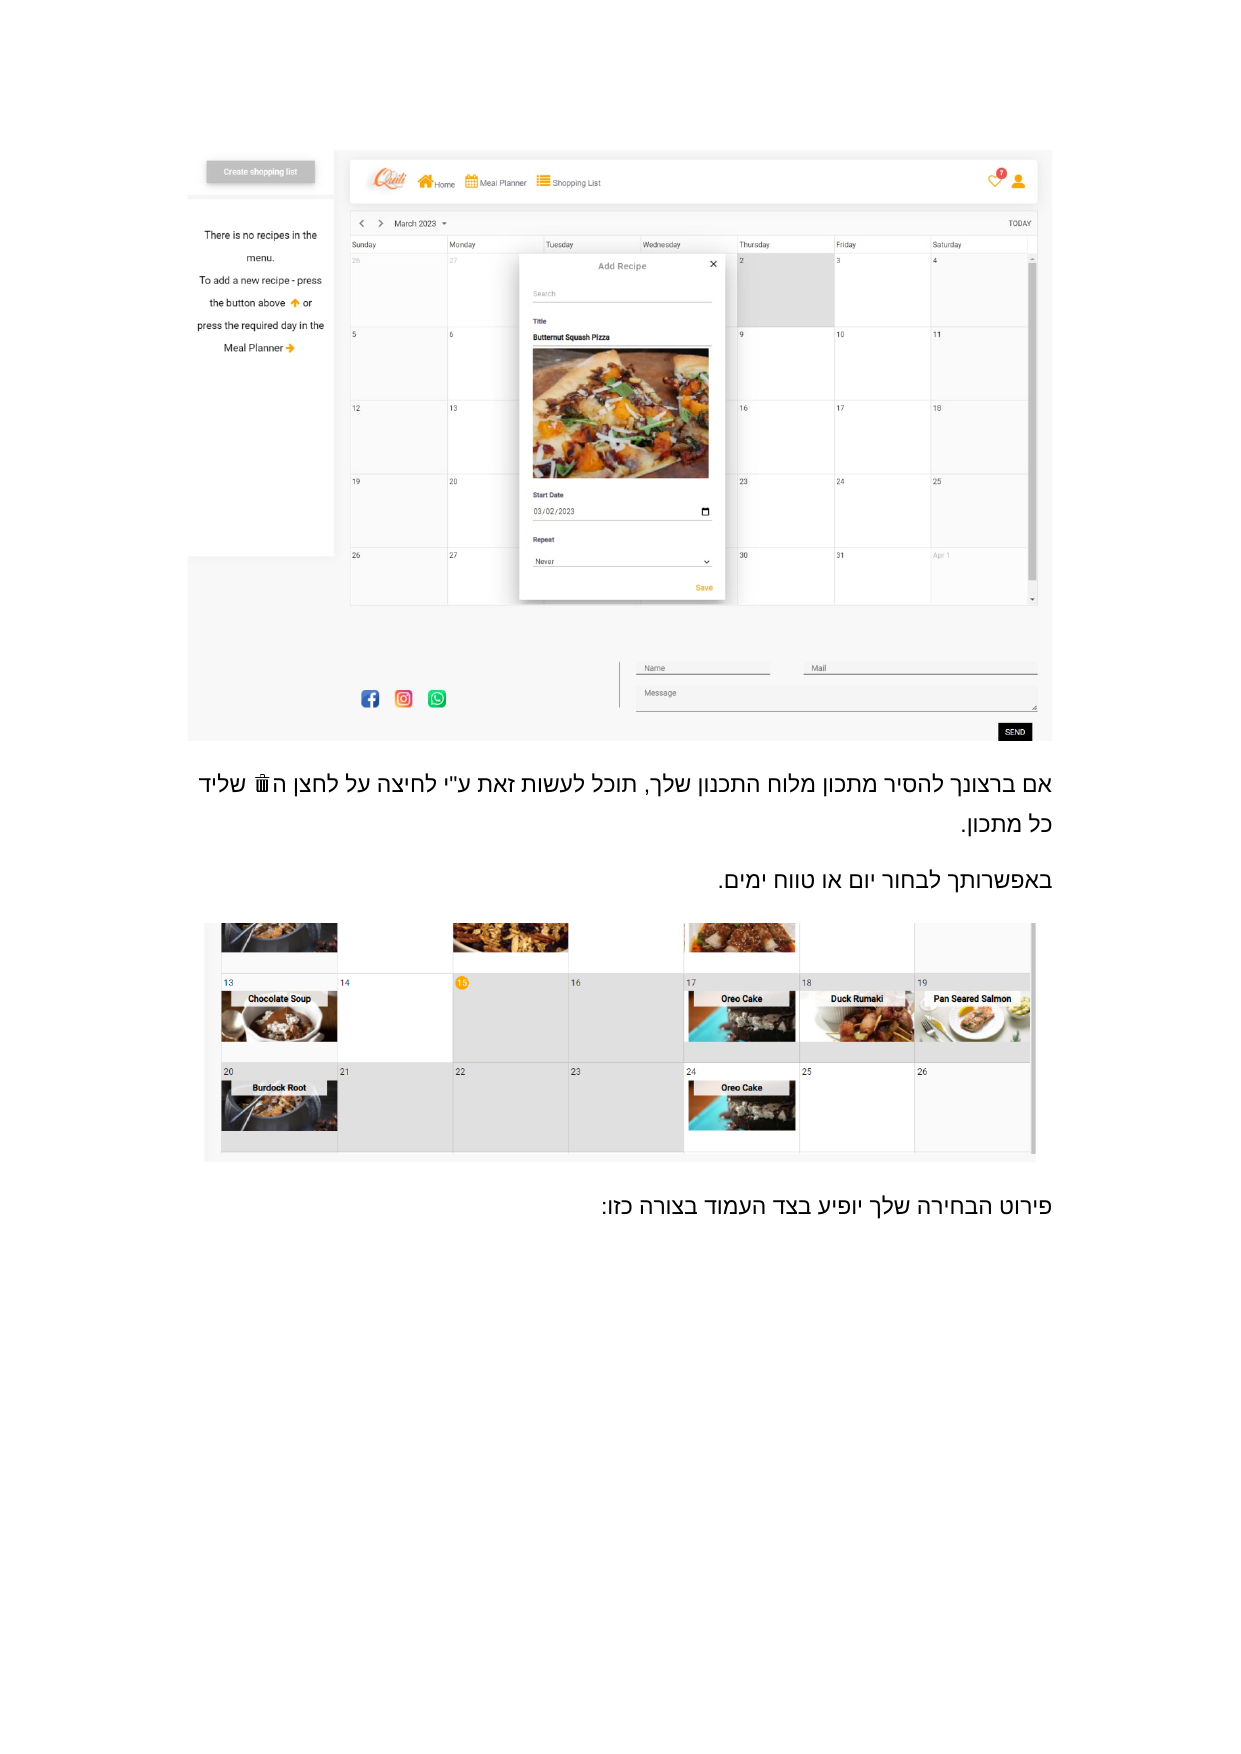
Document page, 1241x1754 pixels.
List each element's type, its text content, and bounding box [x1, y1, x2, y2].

text פירוט הבחירה שלך יופיע בצד העמוד בצורה כזו: [187, 1193, 1053, 1219]
picture [204, 923, 1036, 1162]
picture [252, 773, 272, 793]
text אם ברצונך להסיר מתכון מלוח התכנון שלך, תוכל לעשות זאת ע"י לחיצה על לחצן ה שליד כל מתכון. [187, 771, 1053, 837]
text באפשרותך לבחור יום או טווח ימים. [187, 867, 1053, 893]
picture [187, 150, 1053, 741]
